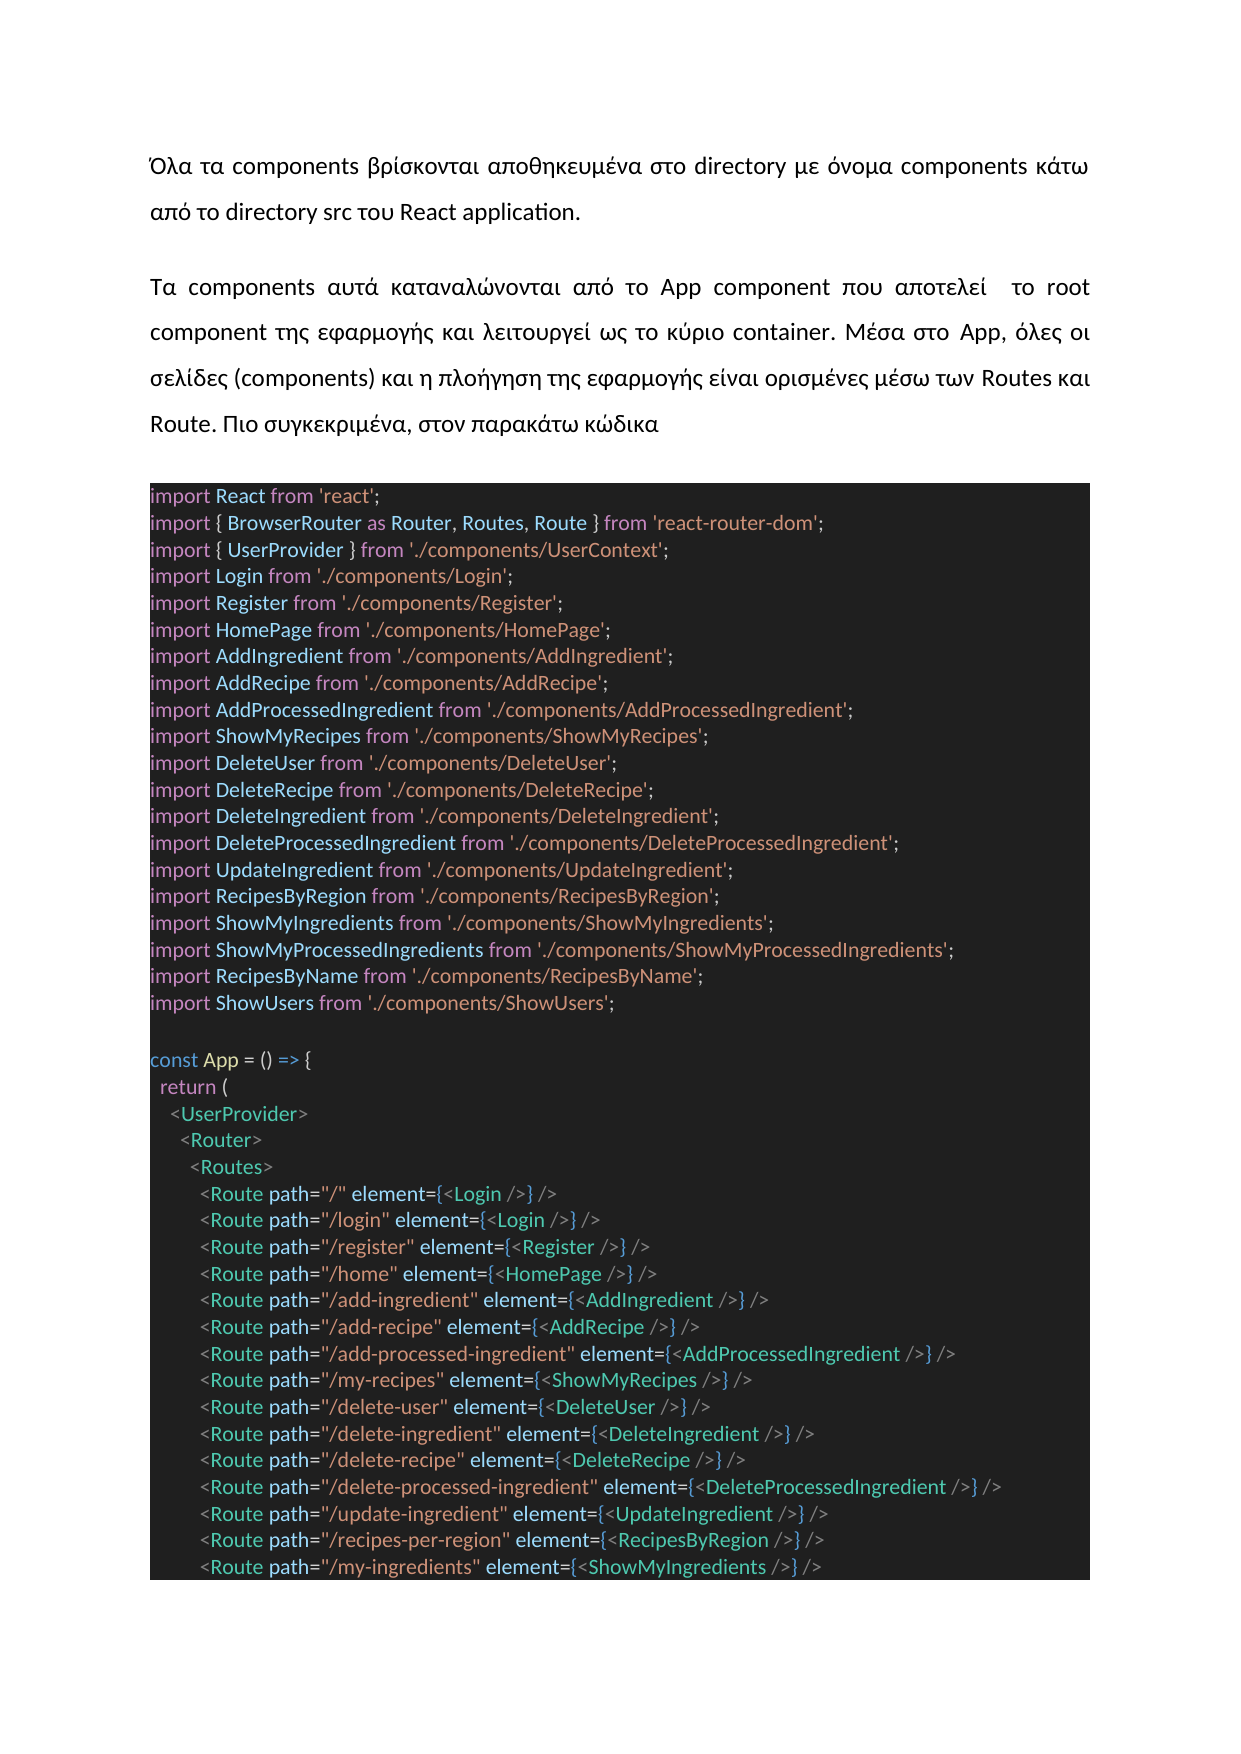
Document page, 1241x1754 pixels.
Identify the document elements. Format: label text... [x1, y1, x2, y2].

text import { UserProvider } from './components/UserContext'; [150, 536, 1090, 563]
text import ShowMyIngredients from './components/ShowMyIngredients'; [150, 909, 1090, 936]
text return ( [150, 1073, 1090, 1100]
text import DeleteRecipe from './components/DeleteRecipe'; [150, 776, 1090, 803]
text <Route path="/login" element={<Login />} /> [150, 1207, 1090, 1233]
text import DeleteIngredient from './components/DeleteIngredient'; [150, 803, 1090, 829]
text import Register from './components/Register'; [150, 589, 1090, 616]
text import RecipesByName from './components/RecipesByName'; [150, 963, 1090, 989]
text import Login from './components/Login'; [150, 563, 1090, 589]
text <Route path="/my-ingredients" element={<ShowMyIngredients />} /> [150, 1553, 1090, 1580]
text const App = () => { [150, 1047, 1090, 1073]
text <Route path="/my-recipes" element={<ShowMyRecipes />} /> [150, 1367, 1090, 1393]
text <Route path="/recipes-per-region" element={<RecipesByRegion />} /> [150, 1527, 1090, 1553]
text <Route path="/delete-user" element={<DeleteUser />} /> [150, 1393, 1090, 1420]
text <UserProvider> [150, 1100, 1090, 1127]
text <Route path="/update-ingredient" element={<UpdateIngredient />} /> [150, 1500, 1090, 1527]
text <Router> [150, 1127, 1090, 1153]
text <Route path="/delete-processed-ingredient" element={<DeleteProcessedIngredient />} /> [150, 1473, 1090, 1500]
text Όλα τα components βρίσκονται αποθηκευμένα στο directory με όνομα components κάτω από το directory src του React application. [150, 150, 1090, 226]
text import DeleteProcessedIngredient from './components/DeleteProcessedIngredient'; [150, 829, 1090, 856]
text import ShowMyProcessedIngredients from './components/ShowMyProcessedIngredients'; [150, 936, 1090, 963]
text <Route path="/add-recipe" element={<AddRecipe />} /> [150, 1313, 1090, 1340]
text <Route path="/" element={<Login />} /> [150, 1180, 1090, 1207]
text import AddIngredient from './components/AddIngredient'; [150, 643, 1090, 669]
text import ShowUsers from './components/ShowUsers'; [150, 989, 1090, 1016]
text import RecipesByRegion from './components/RecipesByRegion'; [150, 883, 1090, 909]
text import React from 'react'; [150, 483, 1090, 509]
text import UpdateIngredient from './components/UpdateIngredient'; [150, 856, 1090, 883]
text <Route path="/add-processed-ingredient" element={<AddProcessedIngredient />} /> [150, 1340, 1090, 1367]
text import AddProcessedIngredient from './components/AddProcessedIngredient'; [150, 696, 1090, 723]
text import HomePage from './components/HomePage'; [150, 616, 1090, 643]
text <Route path="/home" element={<HomePage />} /> [150, 1260, 1090, 1287]
text Τα components αυτά καταναλώνονται από το App component που αποτελεί το root component της εφαρμογής και λειτουργεί ως το κύριο container. Μέσα στο App, όλες οι σελίδες (components) και η πλοήγηση της εφαρμογής είναι ορισμένες μέσω των Routes και Route. Πιο συγκεκριμένα, στον παρακάτω κώδικα [150, 271, 1090, 438]
text <Route path="/delete-recipe" element={<DeleteRecipe />} /> [150, 1447, 1090, 1473]
text <Routes> [150, 1153, 1090, 1180]
text import ShowMyRecipes from './components/ShowMyRecipes'; [150, 723, 1090, 749]
text import { BrowserRouter as Router, Routes, Route } from 'react-router-dom'; [150, 509, 1090, 536]
text <Route path="/delete-ingredient" element={<DeleteIngredient />} /> [150, 1420, 1090, 1447]
text import AddRecipe from './components/AddRecipe'; [150, 669, 1090, 696]
text <Route path="/register" element={<Register />} /> [150, 1233, 1090, 1260]
text import DeleteUser from './components/DeleteUser'; [150, 749, 1090, 776]
text <Route path="/add-ingredient" element={<AddIngredient />} /> [150, 1287, 1090, 1313]
